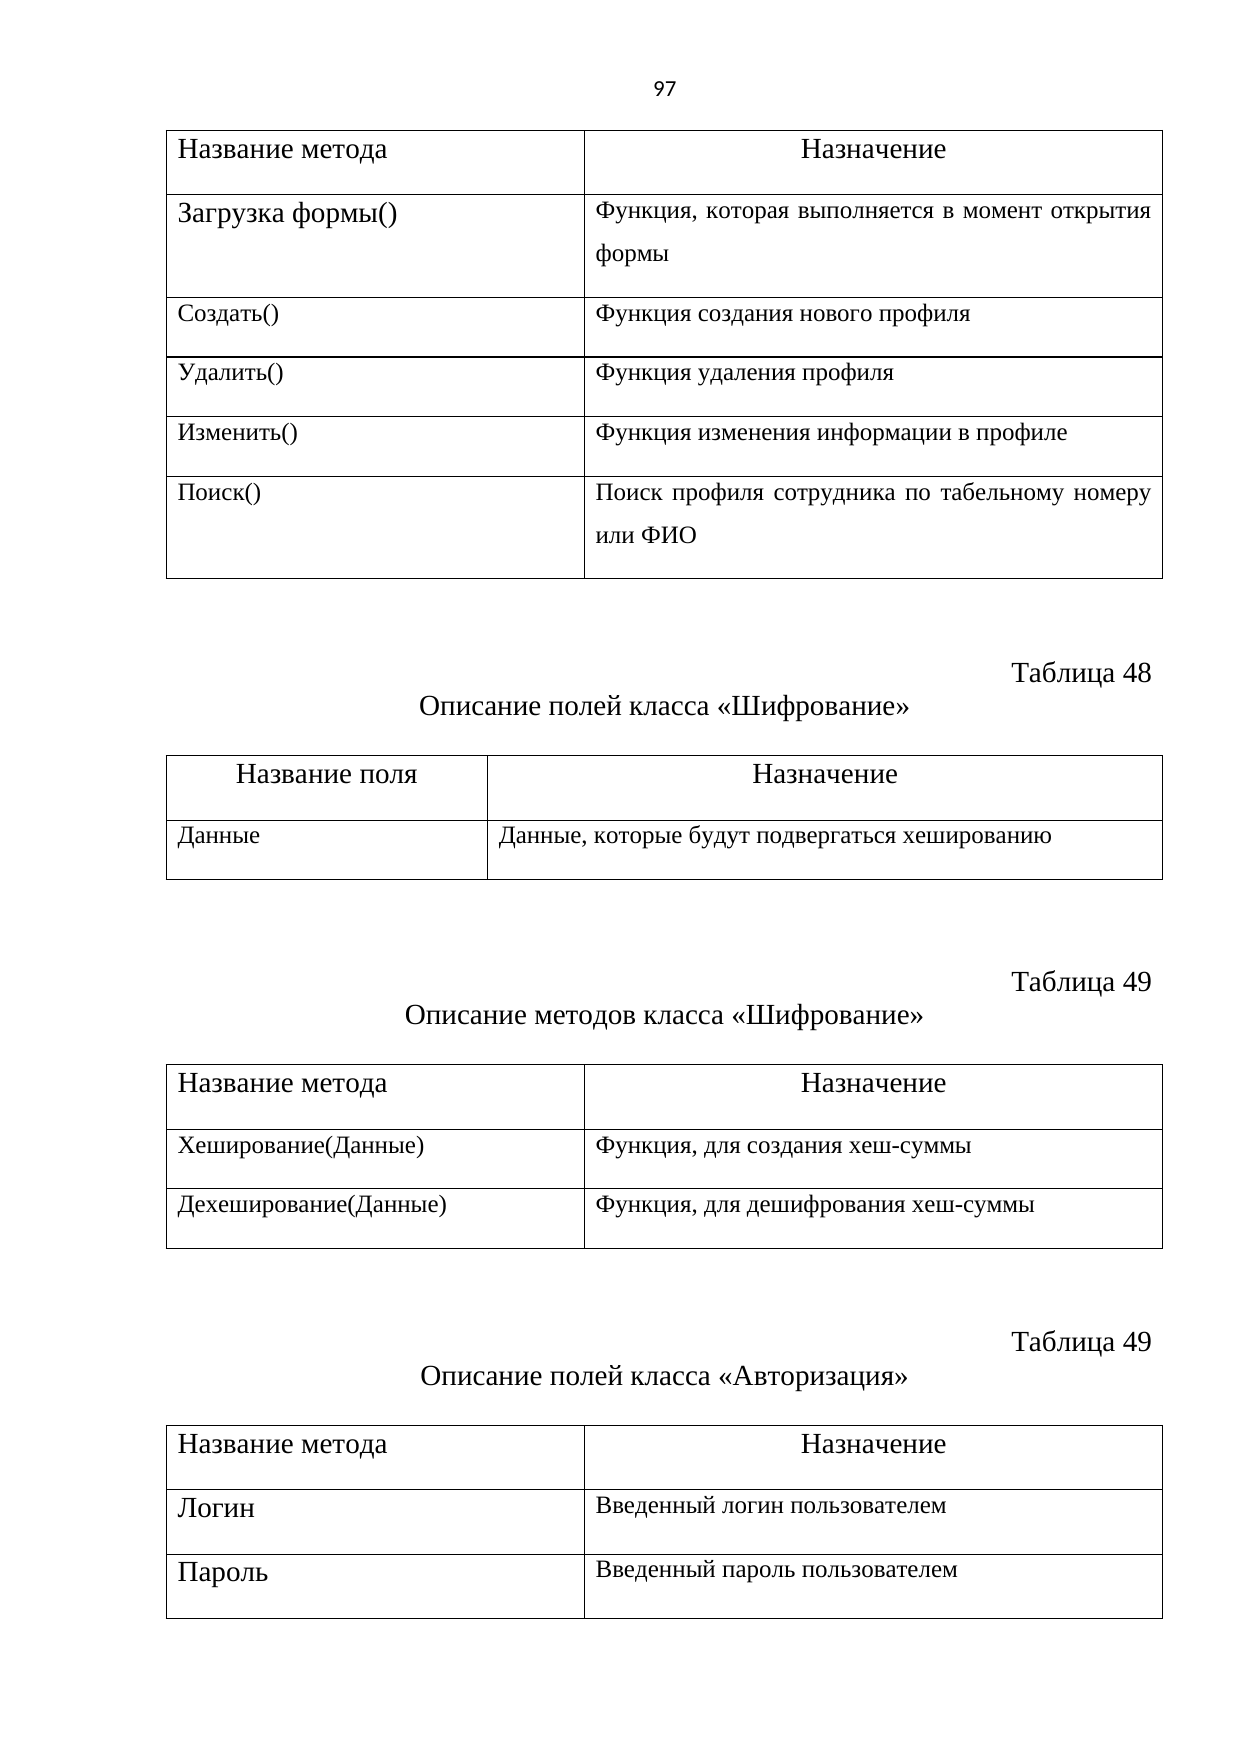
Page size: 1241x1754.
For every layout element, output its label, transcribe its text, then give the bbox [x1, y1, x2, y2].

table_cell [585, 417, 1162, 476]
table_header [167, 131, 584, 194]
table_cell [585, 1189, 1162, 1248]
text Описание полей класса «Авторизация» [177, 1358, 1152, 1391]
text Таблица 49 [251, 1324, 1152, 1358]
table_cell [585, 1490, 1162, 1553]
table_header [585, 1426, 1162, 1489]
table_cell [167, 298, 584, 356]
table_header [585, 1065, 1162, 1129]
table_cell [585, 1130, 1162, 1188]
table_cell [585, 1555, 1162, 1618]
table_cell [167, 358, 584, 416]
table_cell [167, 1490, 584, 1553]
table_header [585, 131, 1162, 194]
text Описание полей класса «Шифрование» [177, 688, 1152, 722]
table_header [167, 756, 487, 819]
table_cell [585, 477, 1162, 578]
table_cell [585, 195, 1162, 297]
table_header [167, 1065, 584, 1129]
text Описание методов класса «Шифрование» [177, 997, 1152, 1031]
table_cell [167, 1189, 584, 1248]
text Таблица 48 [251, 655, 1152, 688]
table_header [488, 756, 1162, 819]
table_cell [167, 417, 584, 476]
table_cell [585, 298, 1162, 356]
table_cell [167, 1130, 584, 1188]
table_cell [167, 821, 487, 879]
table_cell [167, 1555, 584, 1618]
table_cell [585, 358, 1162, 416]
text Таблица 49 [251, 964, 1152, 997]
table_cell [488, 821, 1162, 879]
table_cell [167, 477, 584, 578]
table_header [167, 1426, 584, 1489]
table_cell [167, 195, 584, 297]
